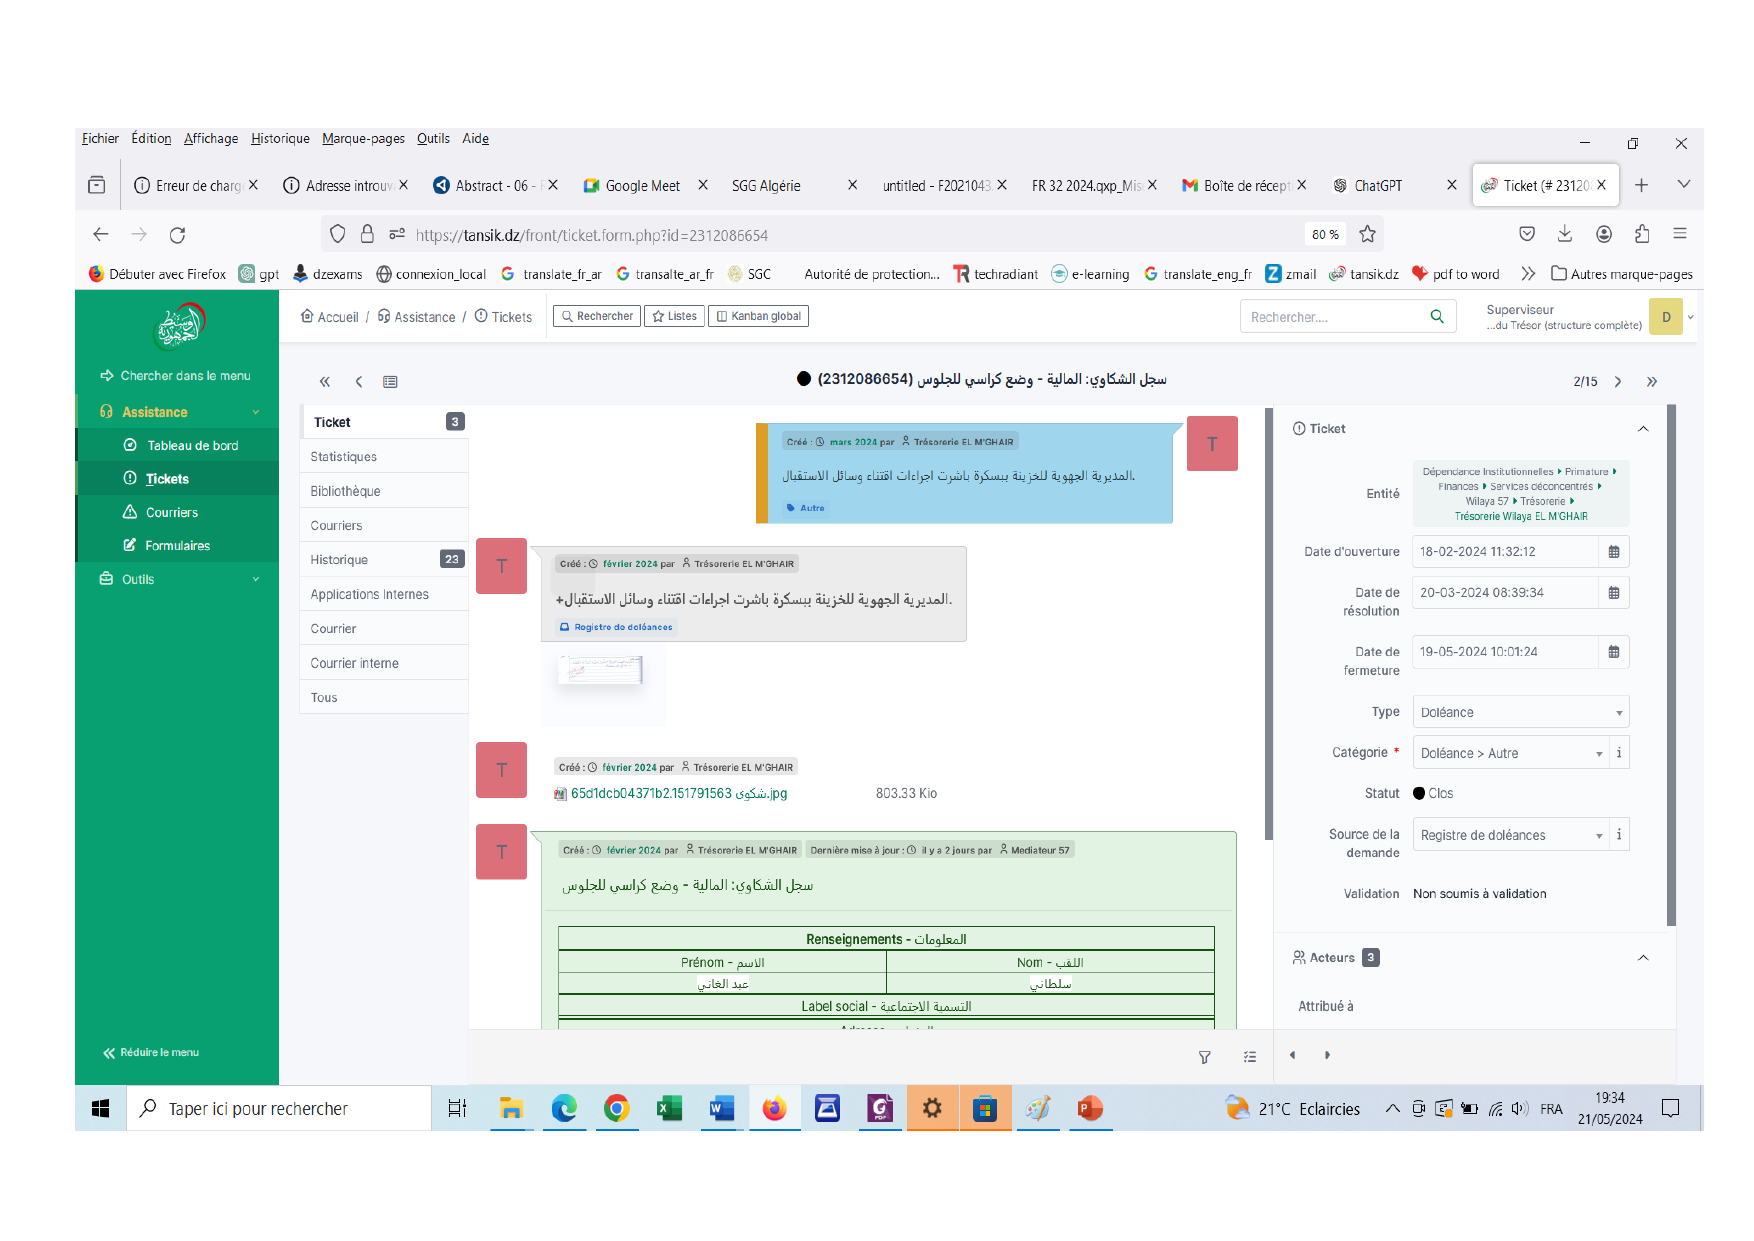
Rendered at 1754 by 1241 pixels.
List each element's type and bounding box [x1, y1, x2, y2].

picture [75, 128, 1705, 1131]
